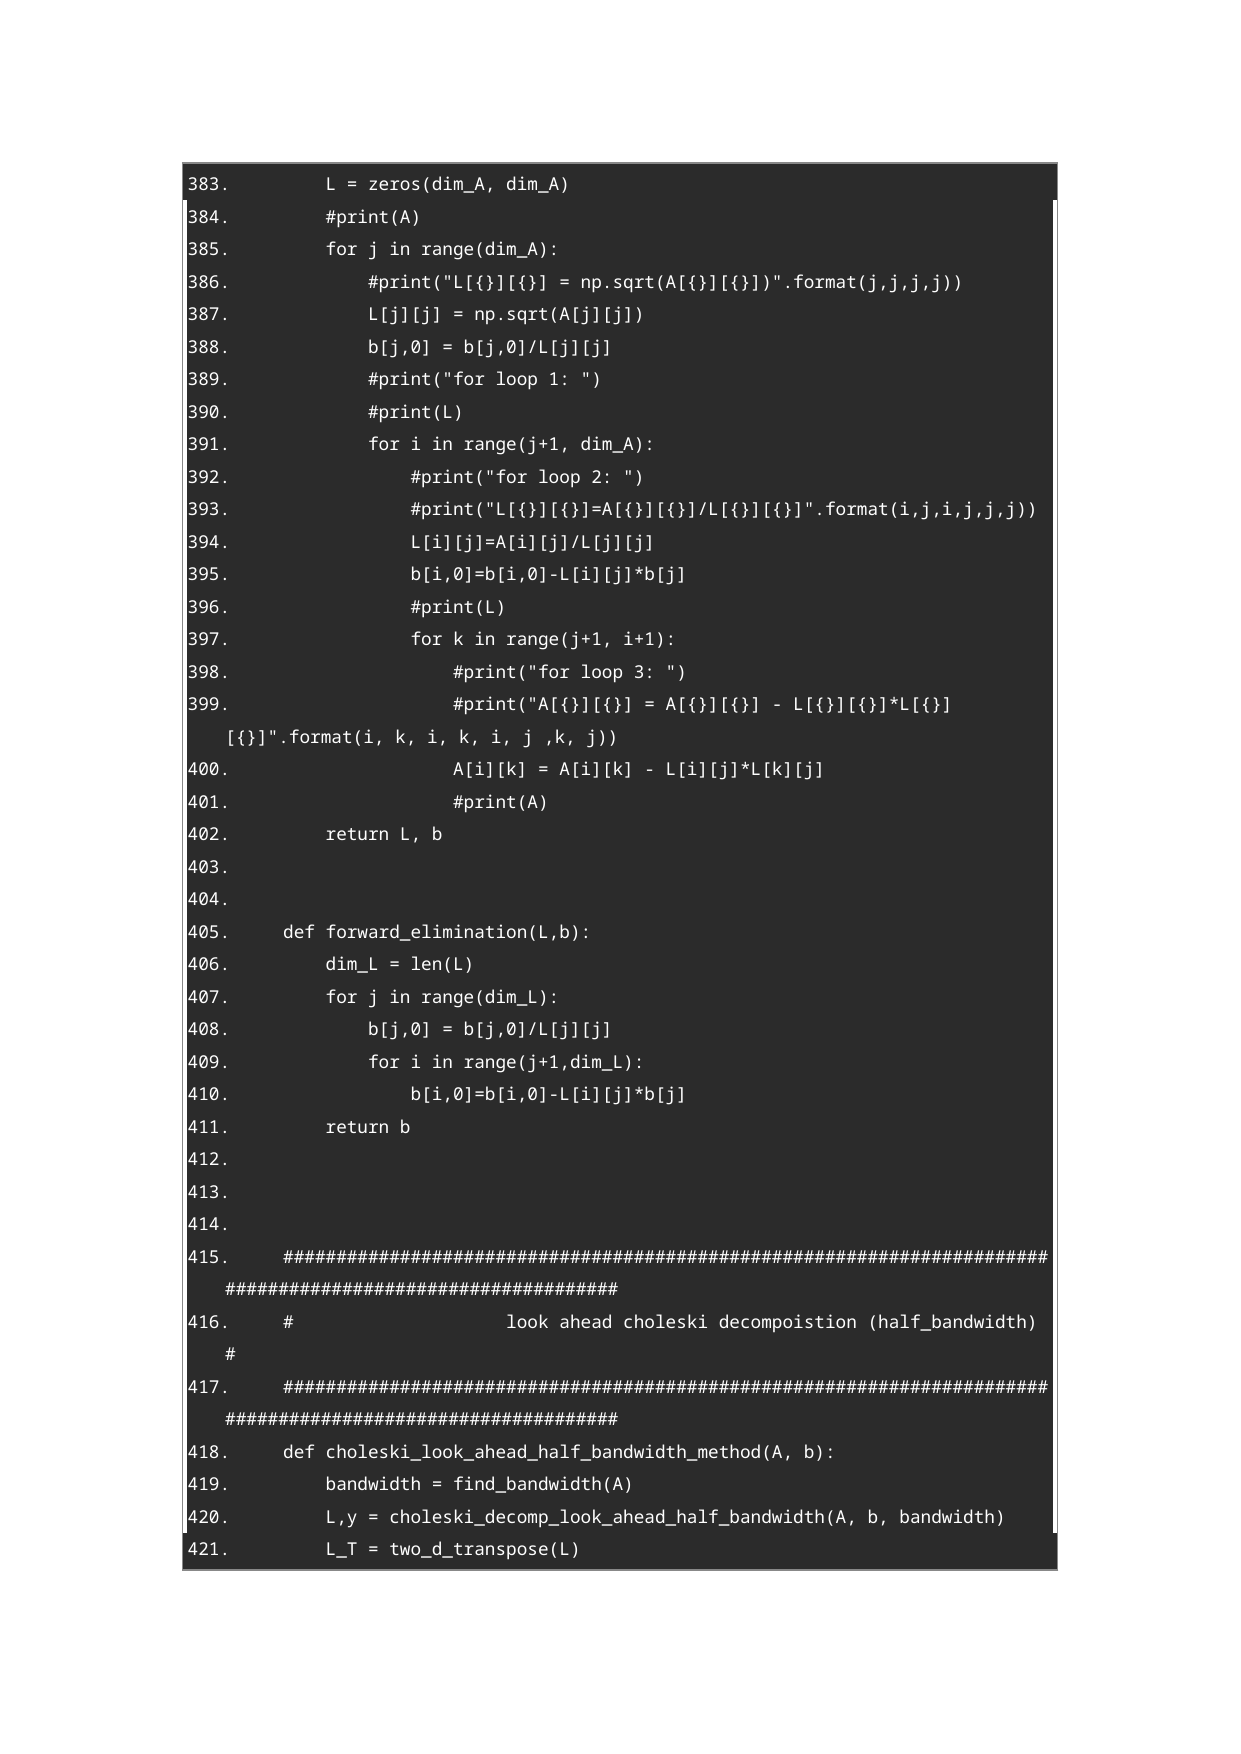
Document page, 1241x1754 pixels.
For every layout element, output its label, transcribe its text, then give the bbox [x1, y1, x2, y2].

list for i in range(j+1,dim_L): [187, 1045, 1053, 1078]
list #print(L) [187, 590, 1053, 623]
list b[j,0] = b[j,0]/L[j][j] [187, 330, 1053, 363]
list ############################################################################################################# [187, 1370, 1053, 1435]
list #print(A) [187, 200, 1053, 233]
list b[i,0]=b[i,0]-L[i][j]*b[j] [187, 558, 1053, 590]
list for j in range(dim_L): [187, 980, 1053, 1013]
list L = zeros(dim_A, dim_A) [183, 164, 1057, 200]
list return L, b [187, 818, 1053, 850]
list #print("L[{}][{}] = np.sqrt(A[{}][{}])".format(j,j,j,j)) [187, 265, 1053, 298]
list bandwidth = find_bandwidth(A) [187, 1468, 1053, 1500]
list L[j][j] = np.sqrt(A[j][j]) [187, 298, 1053, 330]
list ############################################################################################################# [187, 1240, 1053, 1305]
list for i in range(j+1, dim_A): [187, 428, 1053, 460]
list b[i,0]=b[i,0]-L[i][j]*b[j] [187, 1078, 1053, 1110]
list for k in range(j+1, i+1): [187, 623, 1053, 655]
list def forward_elimination(L,b): [187, 915, 1053, 948]
list L,y = choleski_decomp_look_ahead_half_bandwidth(A, b, bandwidth) [187, 1500, 1053, 1527]
list #print(L) [187, 395, 1053, 428]
list return b [187, 1110, 1053, 1143]
list # look ahead choleski decompoistion (half_bandwidth) # [187, 1305, 1053, 1370]
list L_T = two_d_transpose(L) [183, 1527, 1057, 1569]
list #print(A) [187, 785, 1053, 818]
list A[i][k] = A[i][k] - L[i][j]*L[k][j] [187, 753, 1053, 785]
list #print("A[{}][{}] = A[{}][{}] - L[{}][{}]*L[{}][{}]".format(i, k, i, k, i, j ,k, j)) [187, 688, 1053, 753]
list L[i][j]=A[i][j]/L[j][j] [187, 525, 1053, 558]
list for j in range(dim_A): [187, 233, 1053, 265]
list dim_L = len(L) [187, 948, 1053, 980]
list #print("for loop 3: ") [187, 655, 1053, 688]
list #print("for loop 2: ") [187, 460, 1053, 493]
list #print("L[{}][{}]=A[{}][{}]/L[{}][{}]".format(i,j,i,j,j,j)) [187, 493, 1053, 525]
list #print("for loop 1: ") [187, 363, 1053, 395]
list b[j,0] = b[j,0]/L[j][j] [187, 1013, 1053, 1045]
list def choleski_look_ahead_half_bandwidth_method(A, b): [187, 1435, 1053, 1468]
